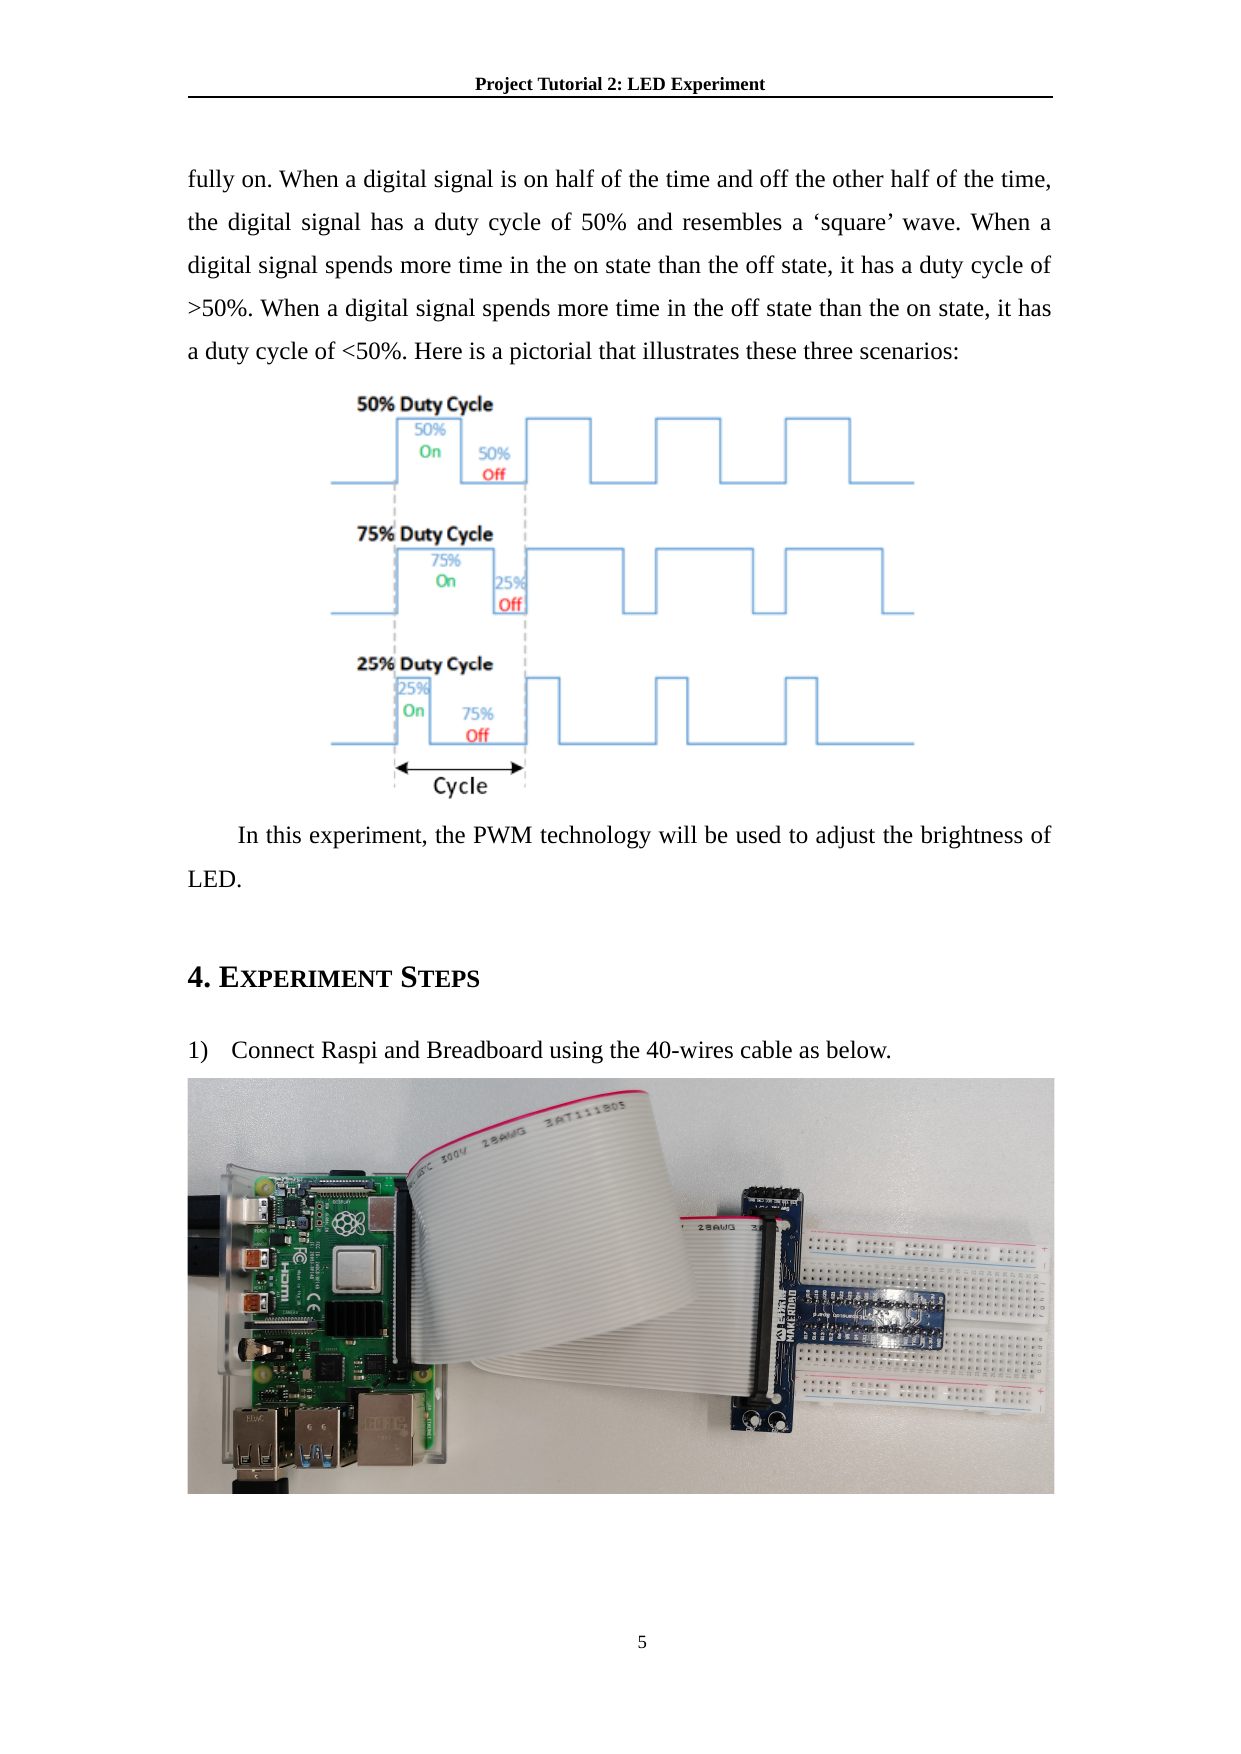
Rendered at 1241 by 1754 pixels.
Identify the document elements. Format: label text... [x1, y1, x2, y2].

picture [187, 1078, 1055, 1494]
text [187, 164, 1053, 365]
list Connect Raspi and Breadboard using the 40-wires cable as below. [187, 1035, 1053, 1064]
text In this experiment, the PWM technology will be used to adjust the brightness of LED. [187, 821, 1053, 892]
subtitle Experiment Steps [187, 942, 1053, 1010]
